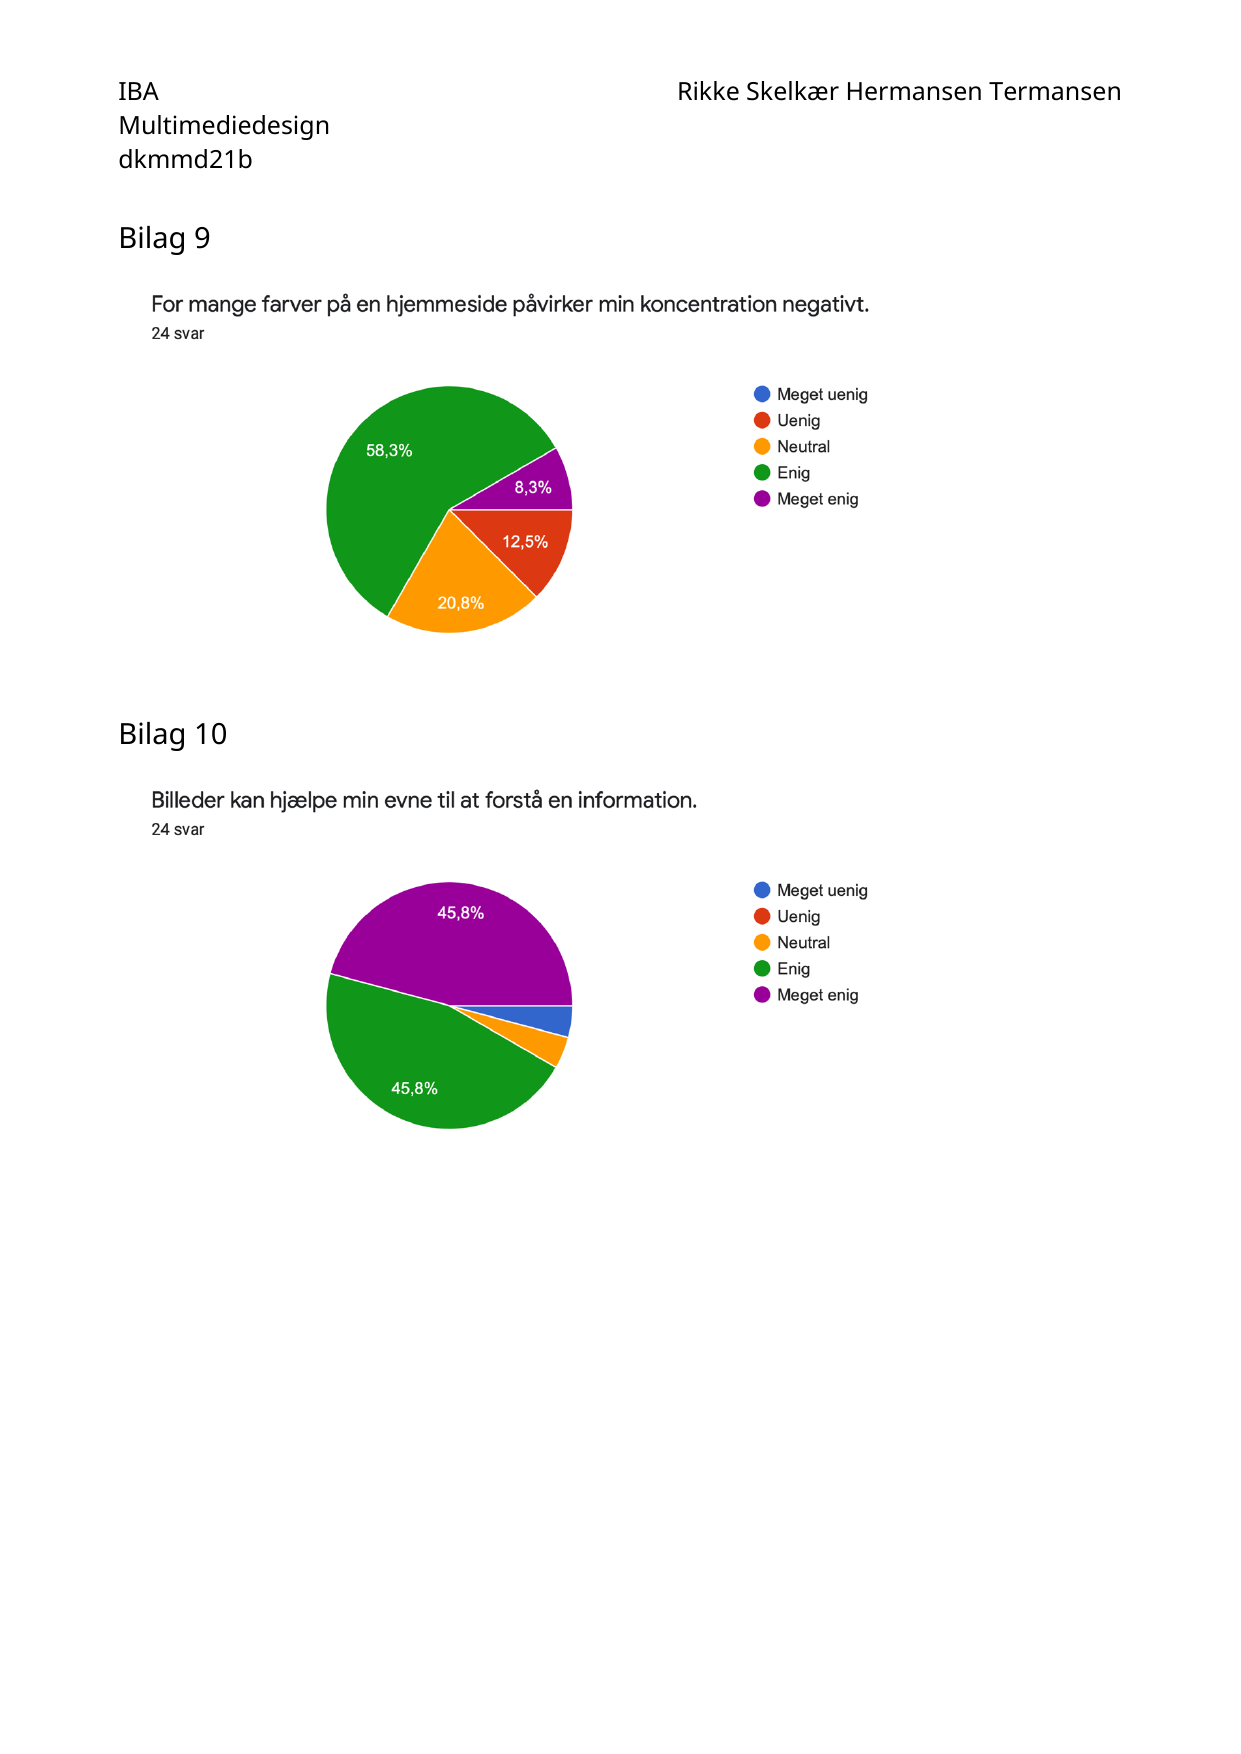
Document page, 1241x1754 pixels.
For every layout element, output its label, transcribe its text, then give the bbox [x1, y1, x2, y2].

text Bilag 9 [118, 217, 1122, 256]
picture [118, 752, 1123, 1176]
text Bilag 10 [118, 713, 1122, 752]
picture [118, 256, 1123, 680]
